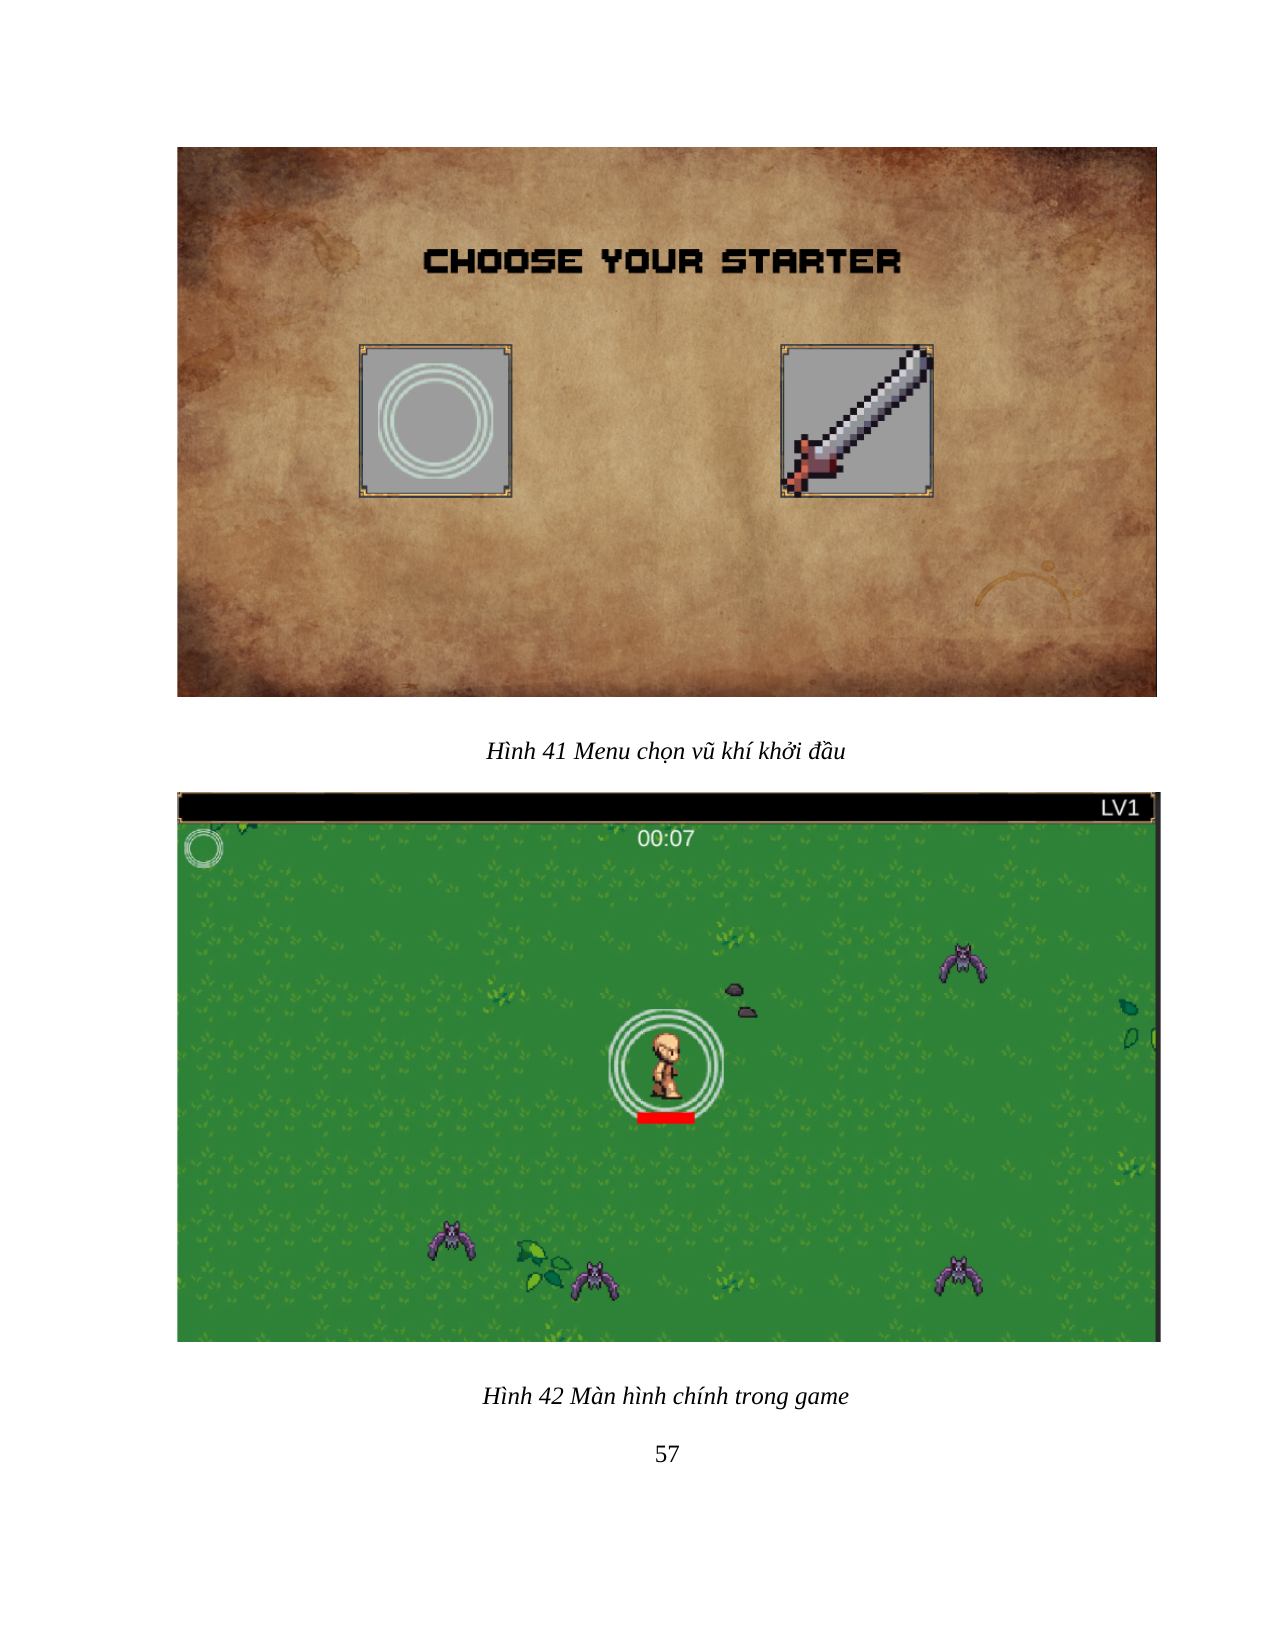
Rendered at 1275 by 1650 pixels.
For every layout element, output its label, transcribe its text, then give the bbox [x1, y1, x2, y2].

picture [177, 147, 1157, 697]
text Hình Màn hình chính trong game [177, 1381, 1157, 1410]
text Hình Menu chọn vũ khí khởi đầu [177, 736, 1157, 765]
picture [177, 792, 1161, 1342]
